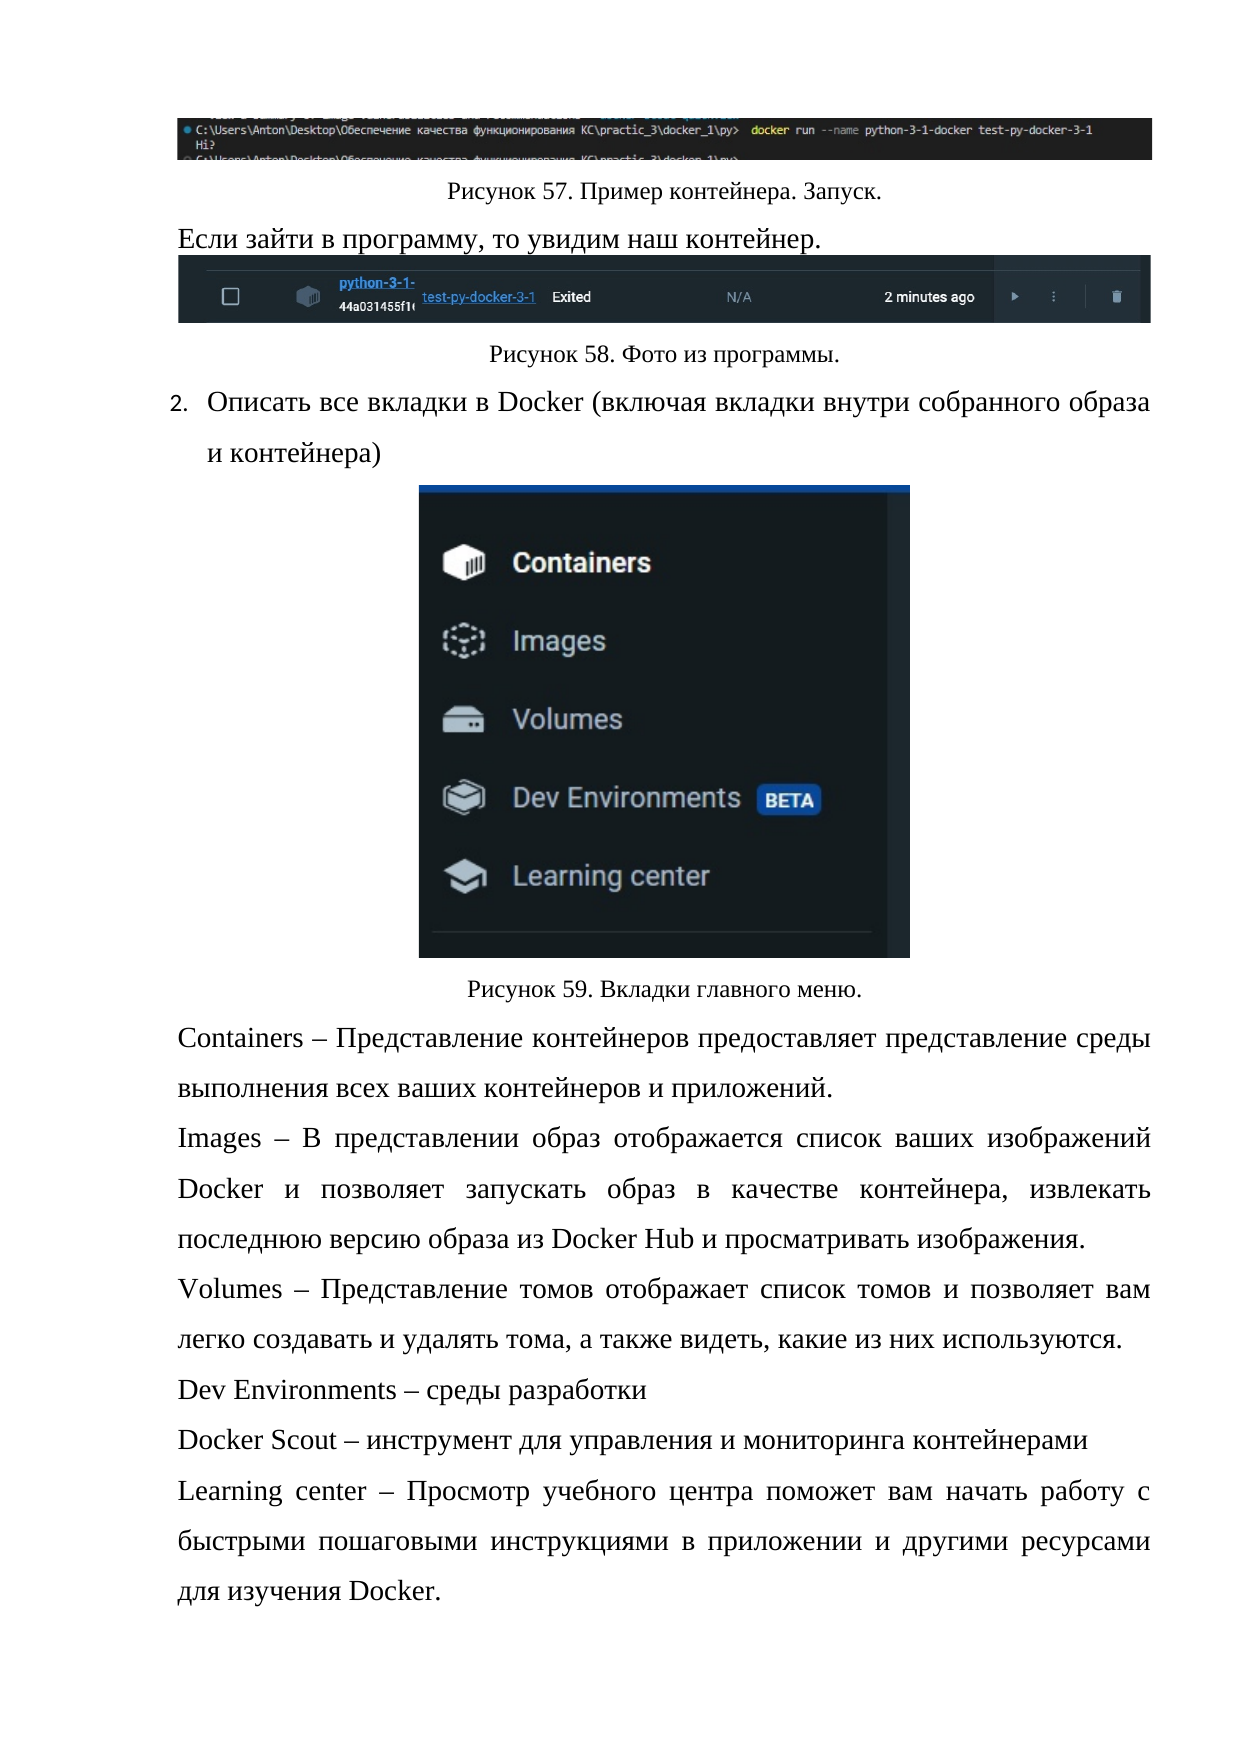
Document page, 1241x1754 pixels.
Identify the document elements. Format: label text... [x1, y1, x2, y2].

text Docker Scout – инструмент для управления и мониторинга контейнерами [177, 1422, 1152, 1456]
text Learning center – Просмотр учебного центра поможет вам начать работу с быстрыми пошаговыми инструкциями в приложении и другими ресурсами для изучения Docker. [177, 1473, 1152, 1607]
picture [418, 485, 910, 958]
list Описать все вкладки в Docker (включая вкладки внутри собранного образа и контейнера) [169, 384, 1152, 468]
text Containers – Представление контейнеров предоставляет представление среды выполнения всех ваших контейнеров и приложений. [177, 1020, 1152, 1104]
text Рисунок 59. Вкладки главного меню. [177, 974, 1152, 1003]
text Рисунок 57. Пример контейнера. Запуск. [177, 176, 1152, 205]
text Dev Environments – среды разработки [177, 1372, 1152, 1406]
text Images – В представлении образ отображается список ваших изображений Docker и позволяет запускать образ в качестве контейнера, извлекать последнюю версию образа из Docker Hub и просматривать изображения. [177, 1120, 1152, 1254]
text Volumes – Представление томов отображает список томов и позволяет вам легко создавать и удалять тома, а также видеть, какие из них используются. [177, 1271, 1152, 1355]
picture [177, 118, 1153, 160]
text Если зайти в программу, то увидим наш контейнер. [177, 221, 1152, 255]
text Рисунок 58. Фото из программы. [177, 339, 1152, 368]
picture [178, 255, 1151, 323]
